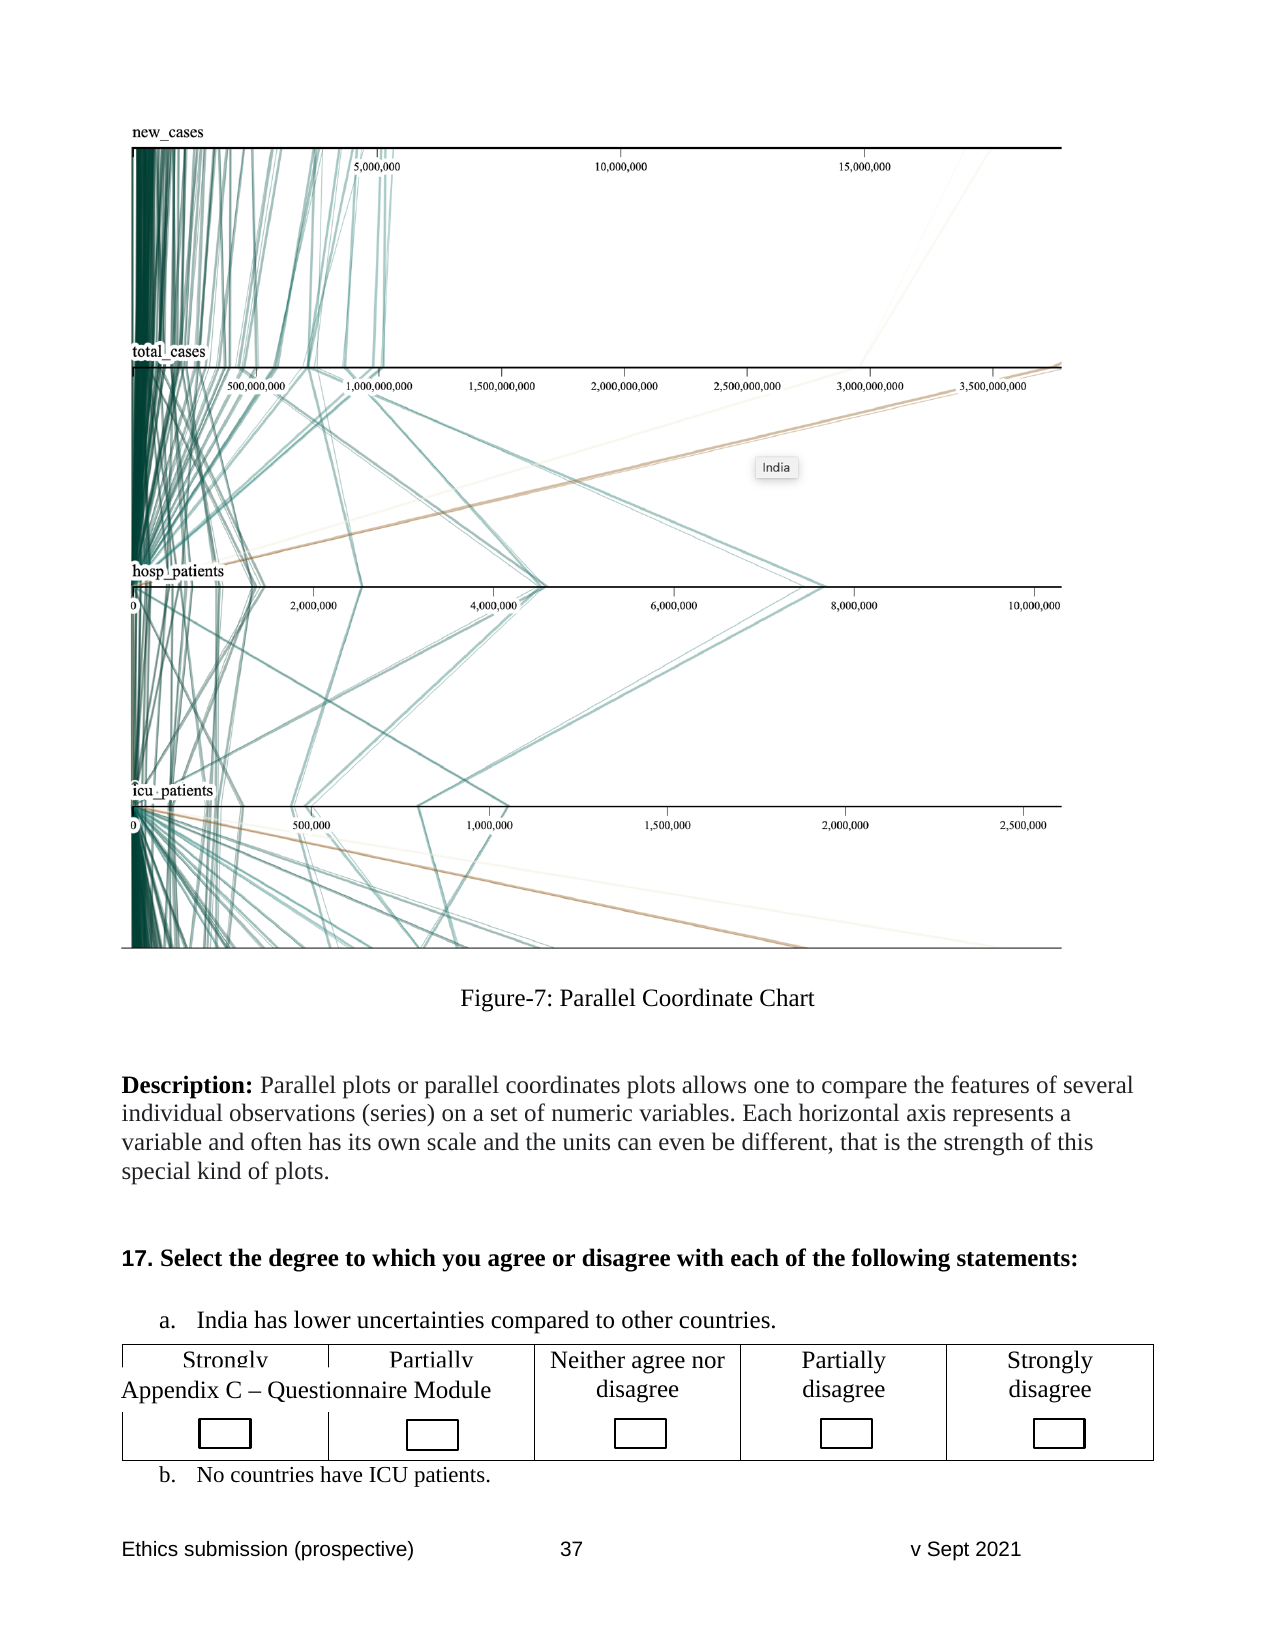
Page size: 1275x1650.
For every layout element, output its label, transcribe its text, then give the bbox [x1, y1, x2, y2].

table_header Neither agree nor disagree [535, 1345, 740, 1460]
list No countries have ICU patients. [159, 1461, 1153, 1488]
text Description: Parallel plots or parallel coordinates plots allows one to compare the features of several individual observations (series) on a set of numeric variables. Each horizontal axis represents a variable and often has its own scale and the units can even be different, that is the strength of this special kind of plots. [121, 1070, 1153, 1185]
table_header Strongly disagree [947, 1345, 1153, 1460]
list India has lower uncertainties compared to other countries. [159, 1305, 1153, 1334]
table_header Strongly agree [123, 1345, 328, 1367]
text Figure-7: Parallel Coordinate Chart [121, 983, 1153, 1012]
table_header Partially agree [329, 1345, 534, 1460]
picture [121, 120, 1062, 955]
table_header Partially disagree [741, 1345, 946, 1460]
table_header Strongly agree [123, 1412, 328, 1460]
text 17. Select the degree to which you agree or disagree with each of the following statements: [121, 1243, 1153, 1271]
